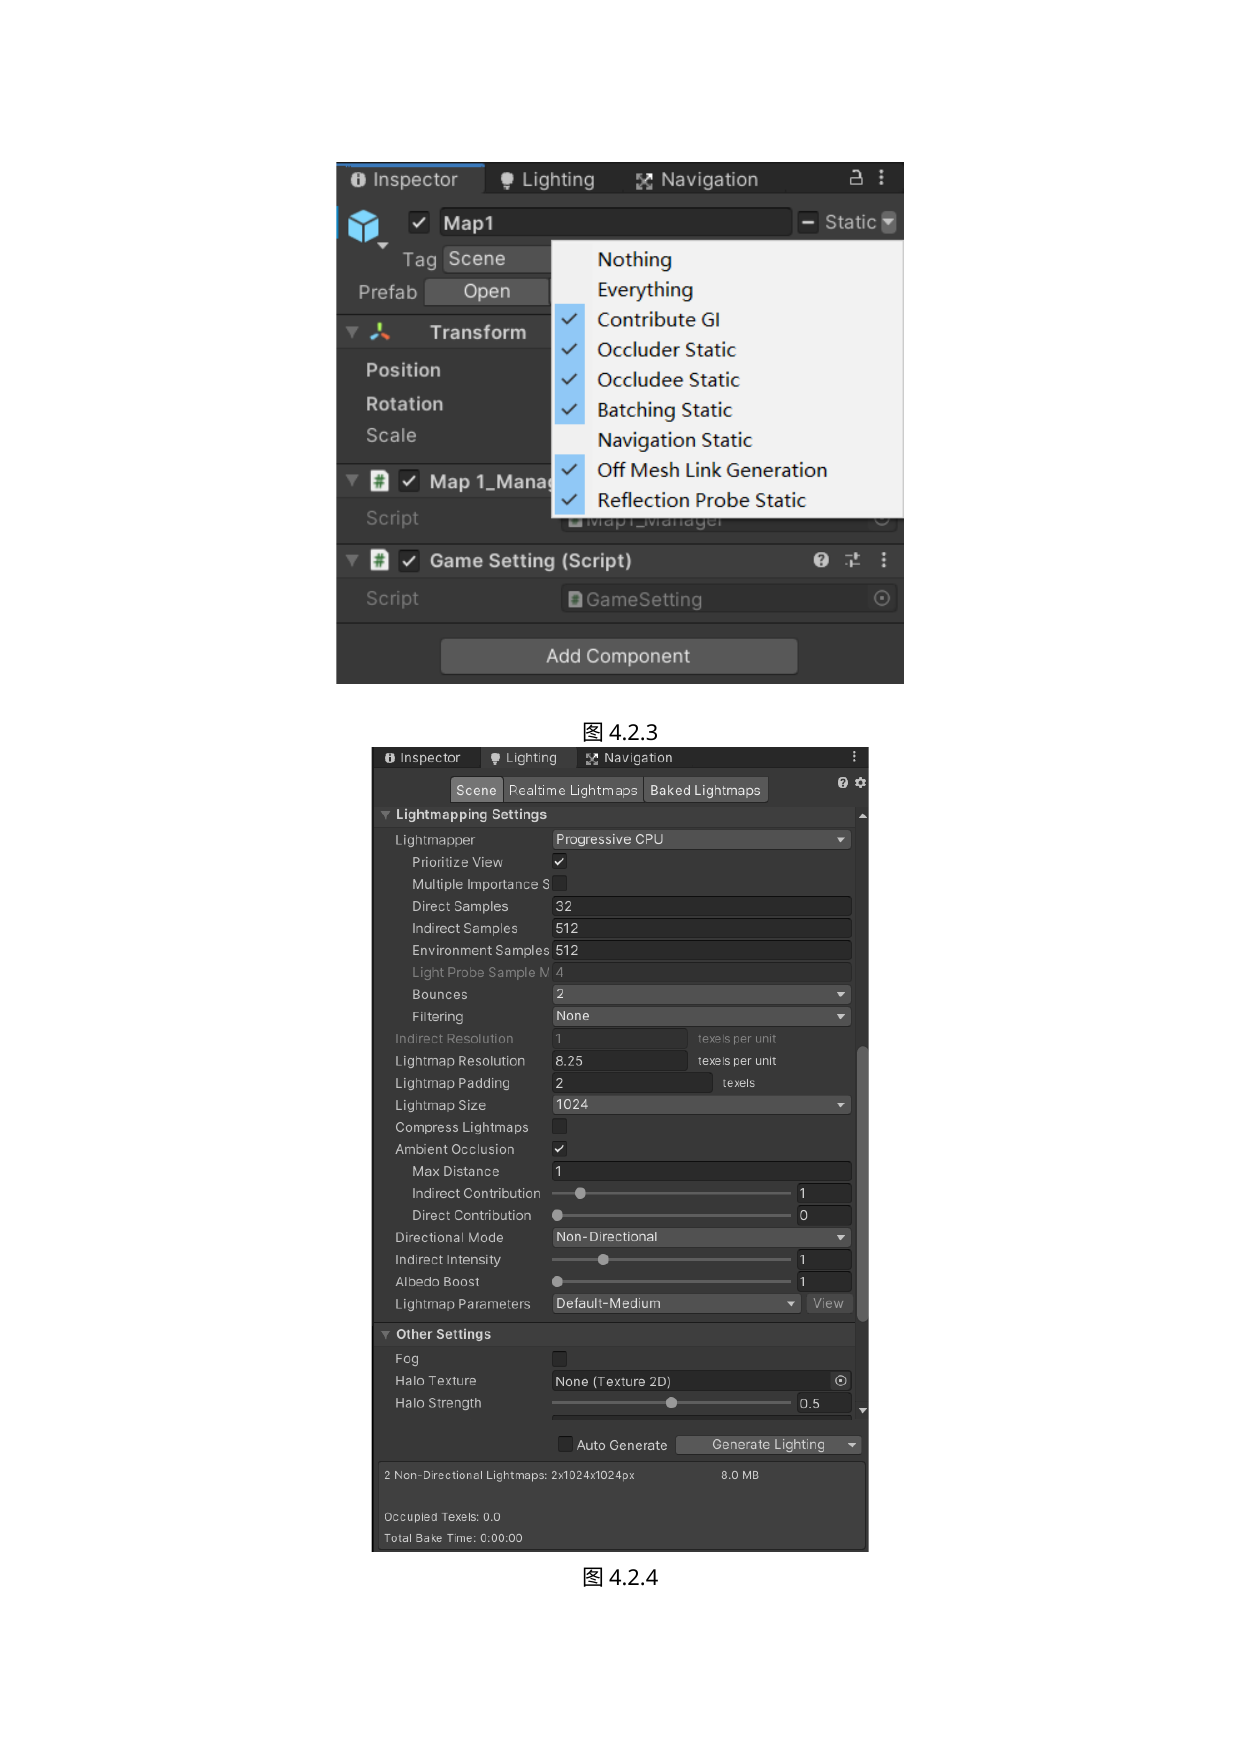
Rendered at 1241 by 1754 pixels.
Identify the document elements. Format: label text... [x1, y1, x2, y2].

picture [371, 747, 869, 1552]
picture [336, 162, 904, 684]
text 图 4.2.3 [187, 714, 1053, 747]
text 图 4.2.4 [187, 1559, 1053, 1592]
